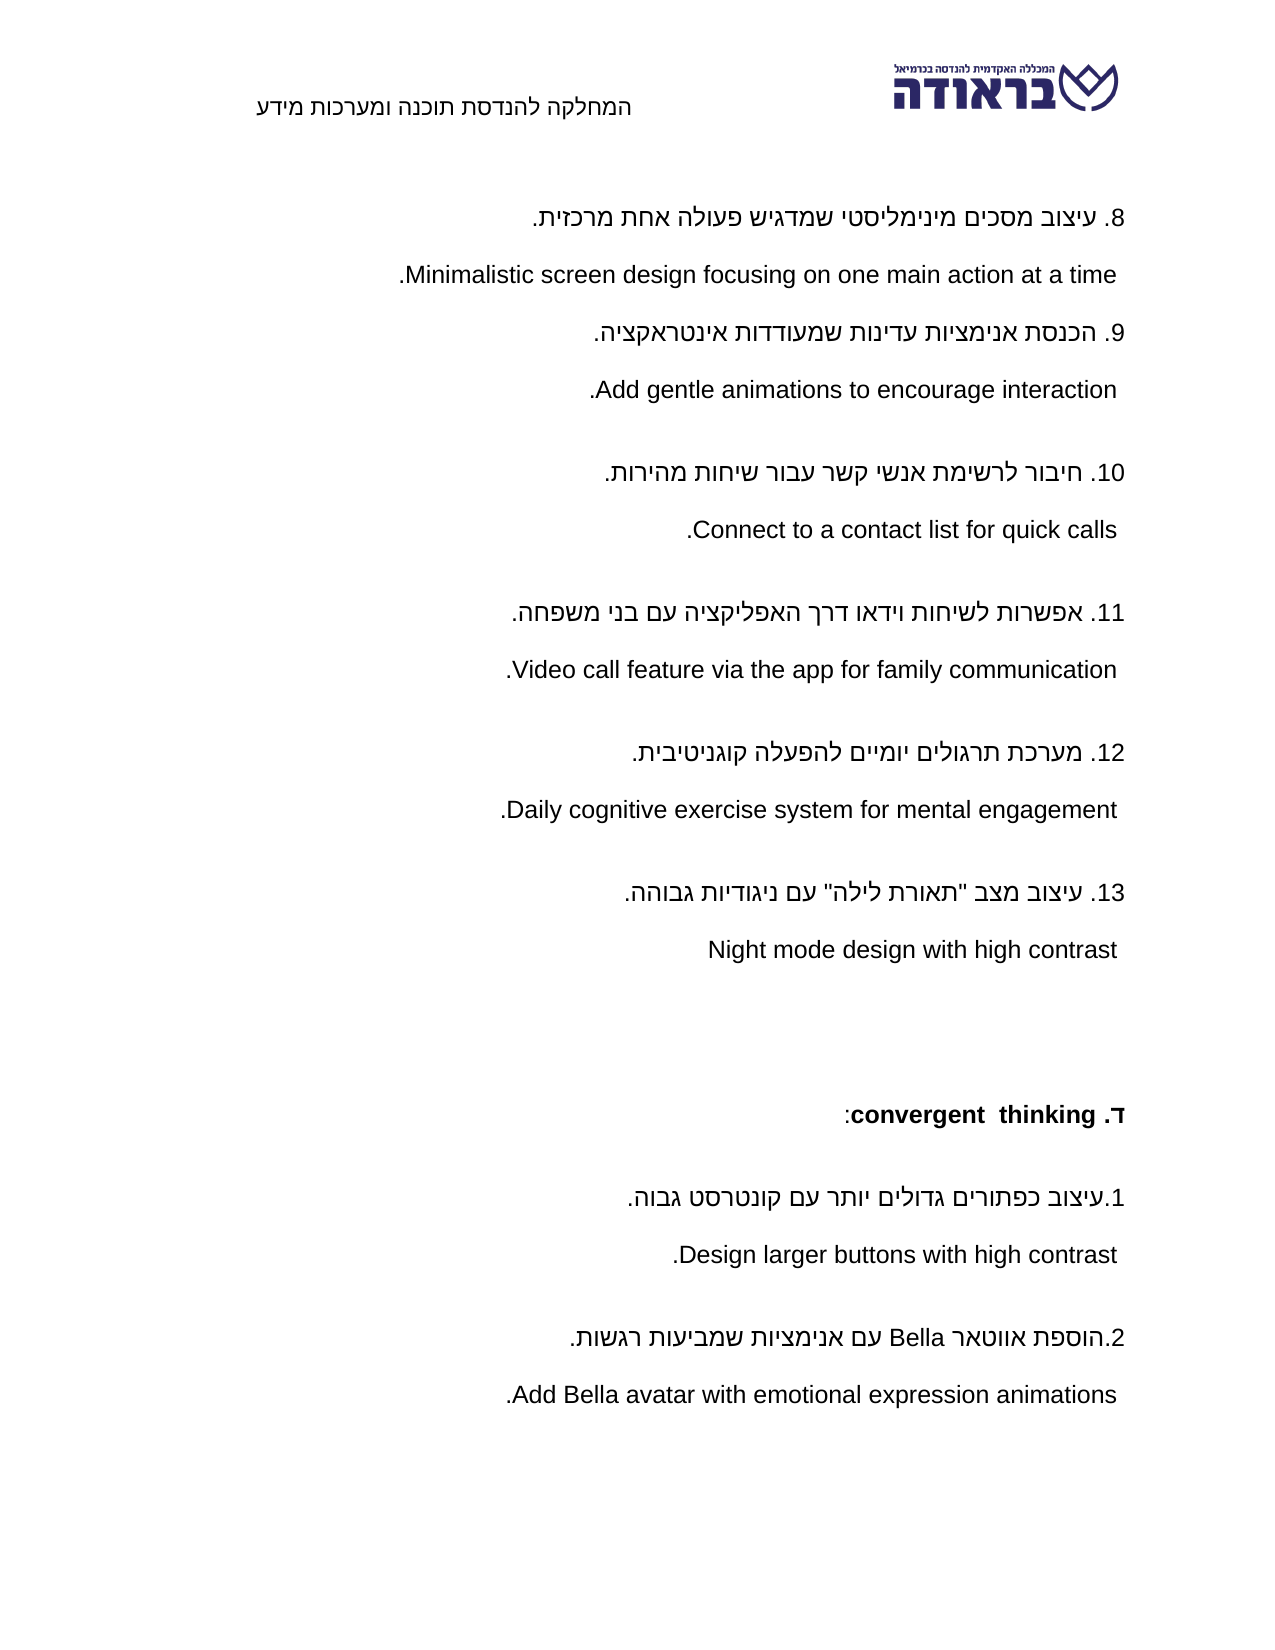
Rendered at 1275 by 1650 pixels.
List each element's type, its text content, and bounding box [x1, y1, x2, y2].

picture [887, 58, 1125, 116]
text 11. אפשרות לשיחות וידאו דרך האפליקציה עם בני משפחה. Video call feature via the app for family communication. [150, 598, 1125, 684]
text 2.הוספת אווטאר Bella עם אנימציות שמביעות רגשות. Add Bella avatar with emotional expression animations. [150, 1323, 1125, 1409]
text 12. מערכת תרגולים יומיים להפעלה קוגניטיבית. Daily cognitive exercise system for mental engagement. [150, 738, 1125, 824]
text 1.עיצוב כפתורים גדולים יותר עם קונטרסט גבוה. Design larger buttons with high contrast. [150, 1183, 1125, 1269]
text 8. עיצוב מסכים מינימליסטי שמדגיש פעולה אחת מרכזית. Minimalistic screen design focusing on one main action at a time. 9. הכנסת אנימציות עדינות שמעודדות אינטראקציה. Add gentle animations to encourage interaction. [150, 203, 1125, 404]
text 13. עיצוב מצב "תאורת לילה" עם ניגודיות גבוהה. Night mode design with high contrast [150, 878, 1125, 964]
text ד. convergent thinking: [150, 1101, 1125, 1129]
text 10. חיבור לרשימת אנשי קשר עבור שיחות מהירות. Connect to a contact list for quick calls. [150, 458, 1125, 544]
